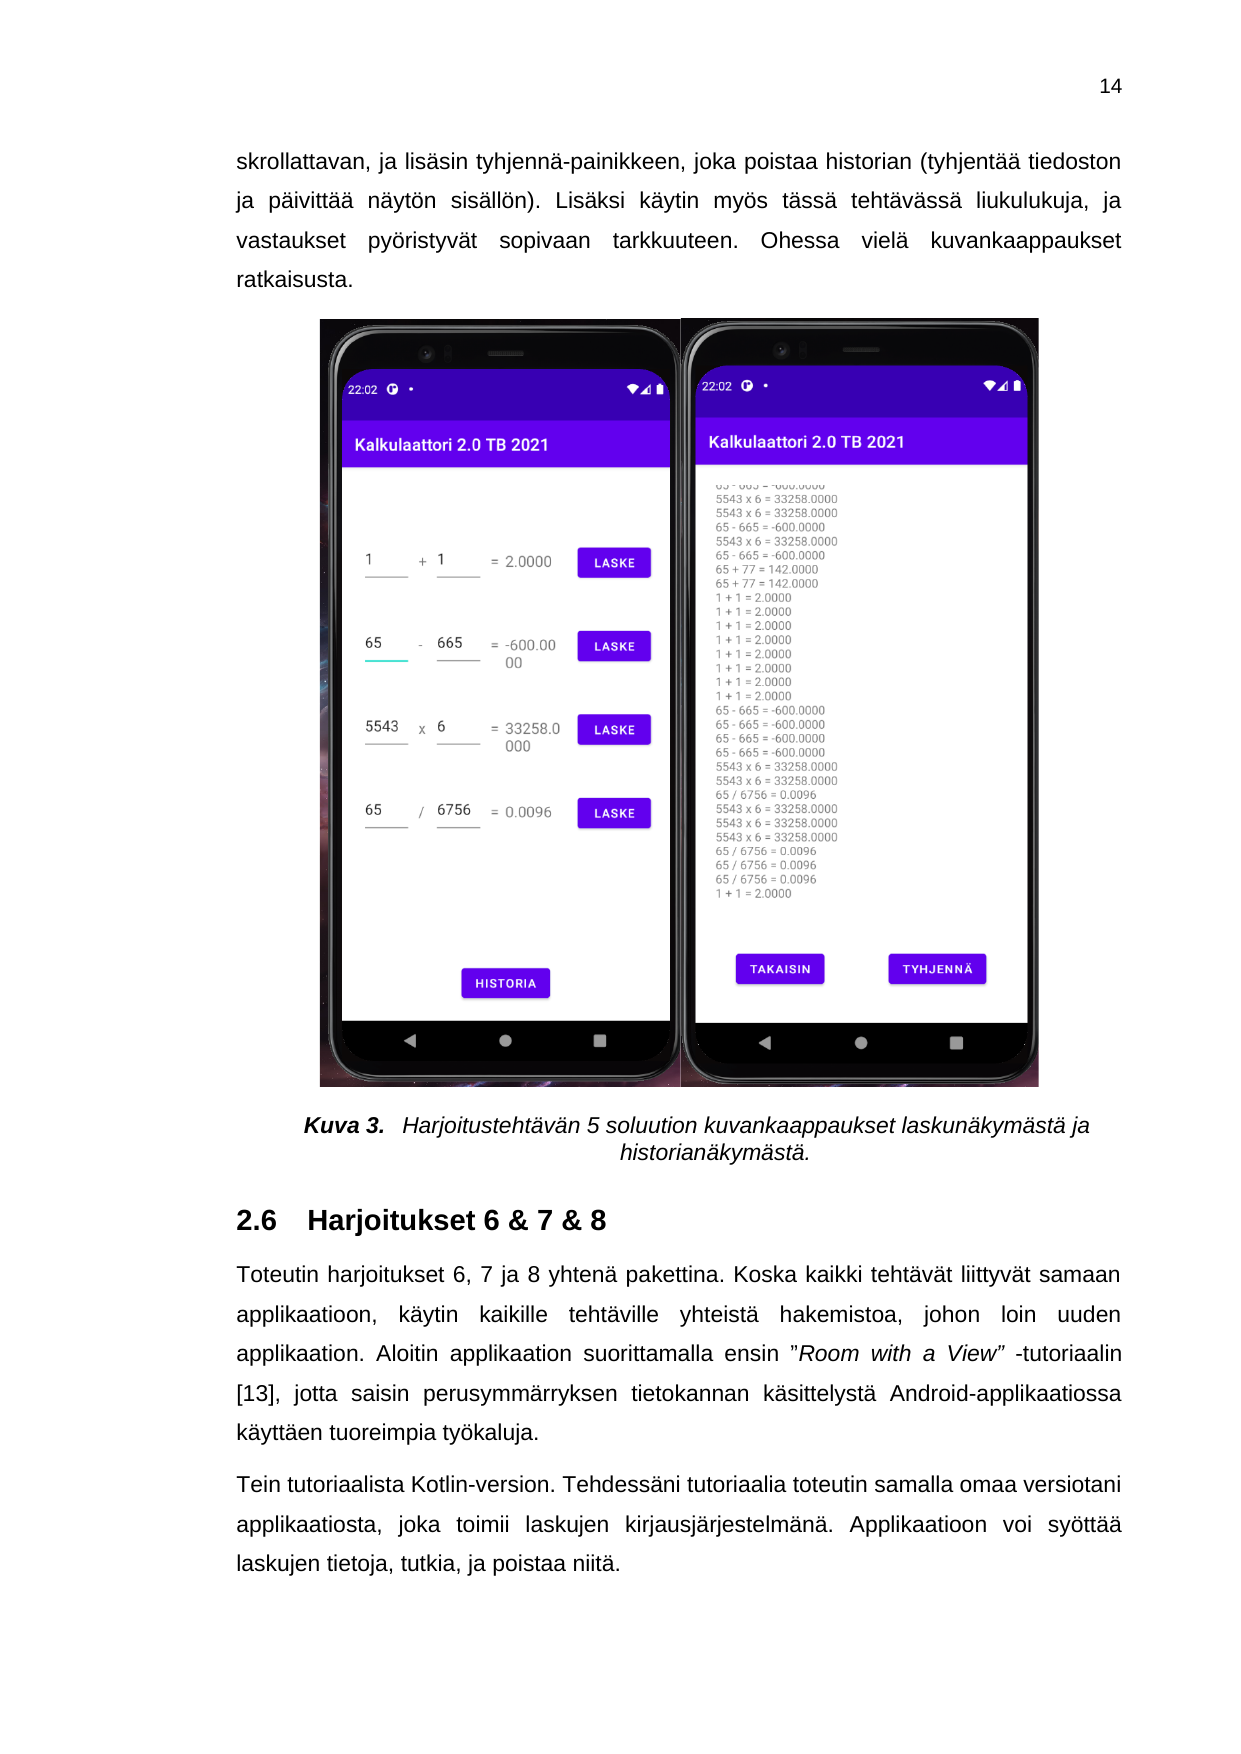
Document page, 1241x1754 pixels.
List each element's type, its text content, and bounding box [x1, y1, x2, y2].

text Harjoitustehtävän 5 soluution kuvankaappaukset laskunäkymästä ja historianäkymästä. [273, 1112, 1122, 1165]
subtitle Harjoitukset 6 & 7 & 8 [236, 1203, 1122, 1236]
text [236, 148, 1122, 292]
picture [319, 318, 1039, 1087]
text Toteutin harjoitukset 6, 7 ja 8 yhtenä pakettina. Koska kaikki tehtävät liittyvät samaan applikaatioon, käytin kaikille tehtäville yhteistä hakemistoa, johon loin uuden applikaation. Aloitin applikaation suorittamalla ensin ”Room with a View” -tutoriaalin [13], jotta saisin perusymmärryksen tietokannan käsittelystä Android-applikaatiossa käyttäen tuoreimpia työkaluja. [236, 1261, 1122, 1446]
text Tein tutoriaalista Kotlin-version. Tehdessäni tutoriaalia toteutin samalla omaa versiotani applikaatiosta, joka toimii laskujen kirjausjärjestelmänä. Applikaatioon voi syöttää laskujen tietoja, tutkia, ja poistaa niitä. [236, 1471, 1122, 1576]
